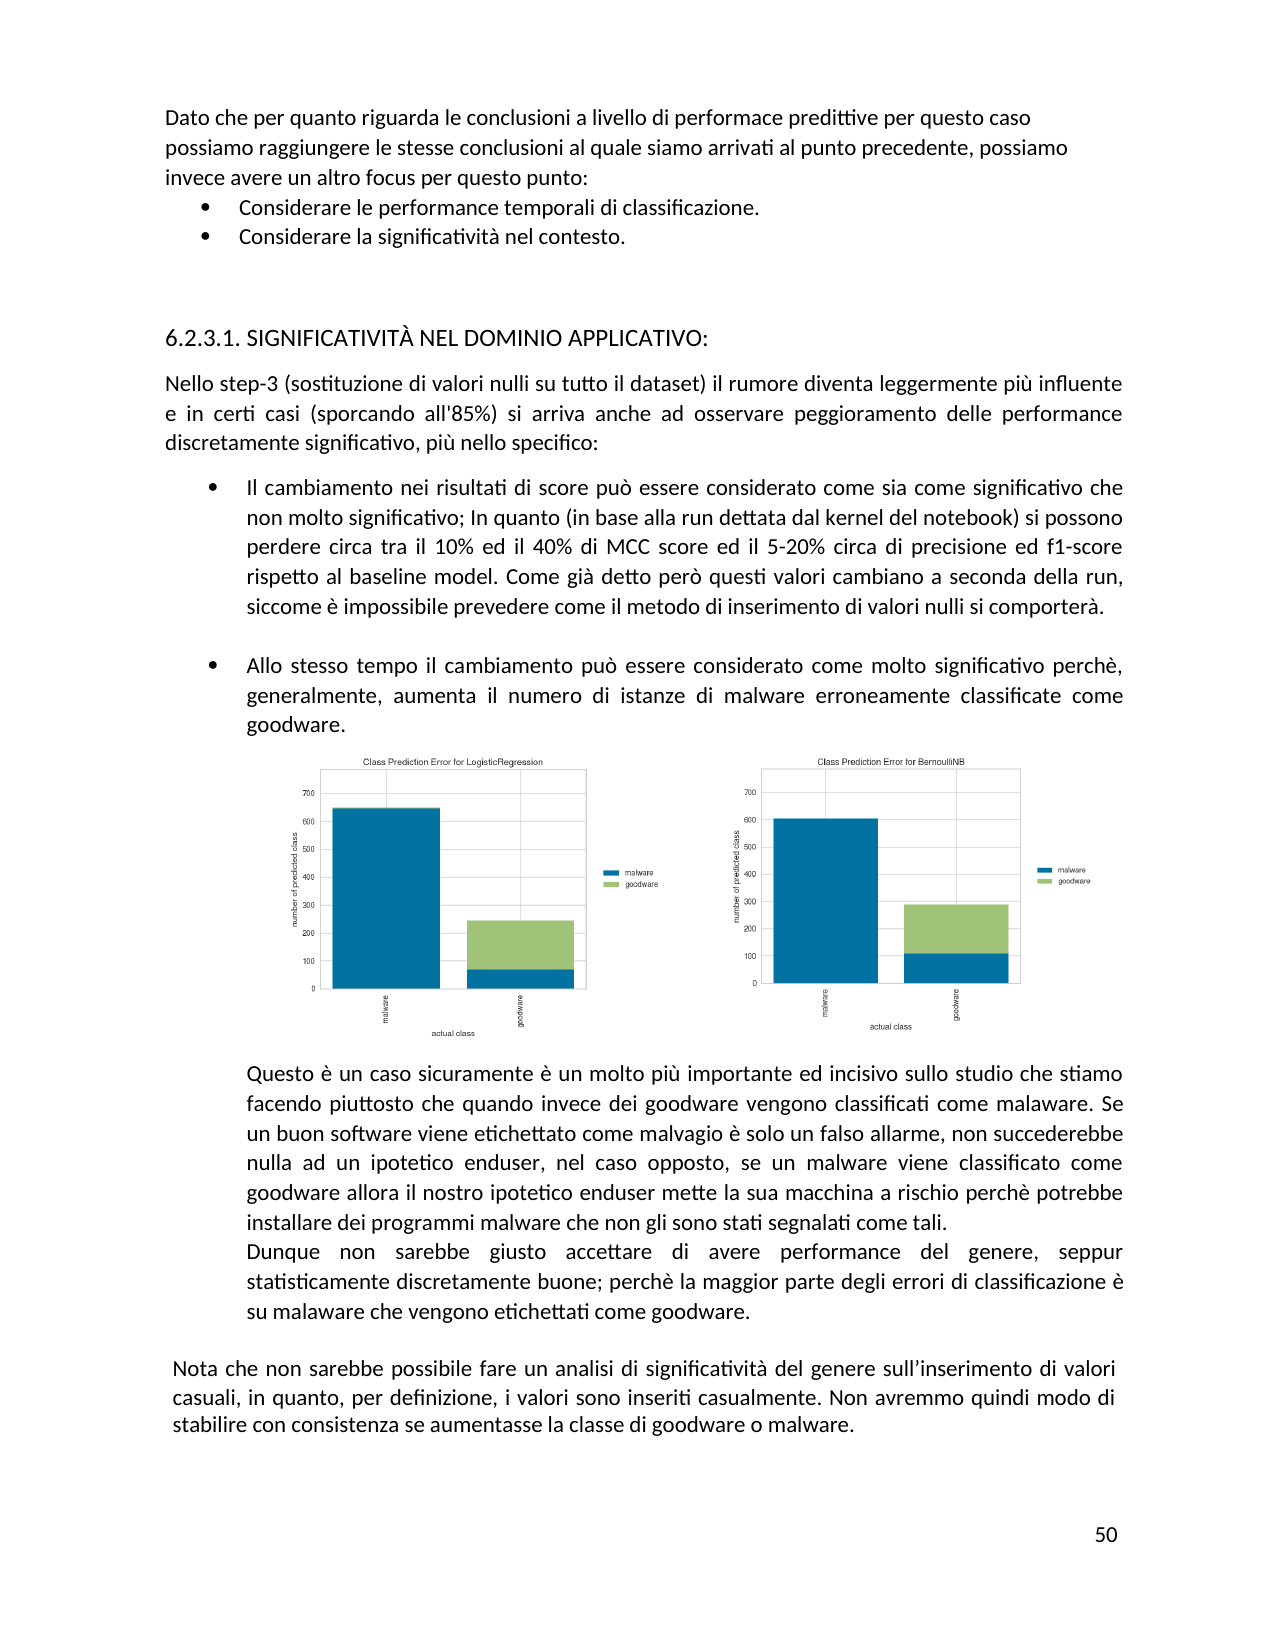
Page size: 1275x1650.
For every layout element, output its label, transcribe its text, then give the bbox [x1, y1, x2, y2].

list Considerare le performance temporali di classificazione. [201, 191, 1125, 221]
list Il cambiamento nei risultati di score può essere considerato come sia come significativo che non molto significativo; In quanto (in base alla run dettata dal kernel del notebook) si possono perdere circa tra il 10% ed il 40% di MCC score ed il 5-20% circa di precisione ed f1-score rispetto al baseline model. Come già detto però questi valori cambiano a seconda della run, siccome è impossibile prevedere come il metodo di inserimento di valori nulli si comporterà. [209, 471, 1125, 620]
text Dato che per quanto riguarda le conclusioni a livello di performace predittive per questo caso possiamo raggiungere le stesse conclusioni al quale siamo arrivati al punto precedente, possiamo invece avere un altro focus per questo punto: [165, 102, 1125, 191]
text Nota che non sarebbe possibile fare un analisi di significatività del genere sull’inserimento di valori casuali, in quanto, per definizione, i valori sono inseriti casualmente. Non avremmo quindi modo di stabilire con consistenza se aumentasse la classe di goodware o malware. [172, 1354, 1117, 1439]
picture [728, 753, 1098, 1036]
text Questo è un caso sicuramente è un molto più importante ed incisivo sullo studio che stiamo facendo piuttosto che quando invece dei goodware vengono classificati come malaware. Se un buon software viene etichettato come malvagio è solo un falso allarme, non succederebbe nulla ad un ipotetico enduser, nel caso opposto, se un malware viene classificato come goodware allora il nostro ipotetico enduser mette la sua macchina a rischio perchè potrebbe installare dei programmi malware che non gli sono stati segnalati come tali. [246, 1058, 1125, 1236]
picture [286, 753, 666, 1043]
list Considerare la significatività nel contesto. [201, 221, 1125, 250]
table_header [709, 753, 1125, 1058]
table_header [251, 753, 709, 1058]
text Dunque non sarebbe giusto accettare di avere performance del genere, seppur statisticamente discretamente buone; perchè la maggior parte degli errori di classificazione è su malaware che vengono etichettati come goodware. [246, 1236, 1125, 1325]
subtitle 6.2.3.1. Significatività nel dominio applicativo: [165, 322, 1117, 353]
text Nello step-3 (sostituzione di valori nulli su tutto il dataset) il rumore diventa leggermente più influente e in certi casi (sporcando all'85%) si arriva anche ad osservare peggioramento delle performance discretamente significativo, più nello specifico: [165, 367, 1125, 457]
list Allo stesso tempo il cambiamento può essere considerato come molto significativo perchè, generalmente, aumenta il numero di istanze di malware erroneamente classificate come goodware. [209, 649, 1125, 738]
